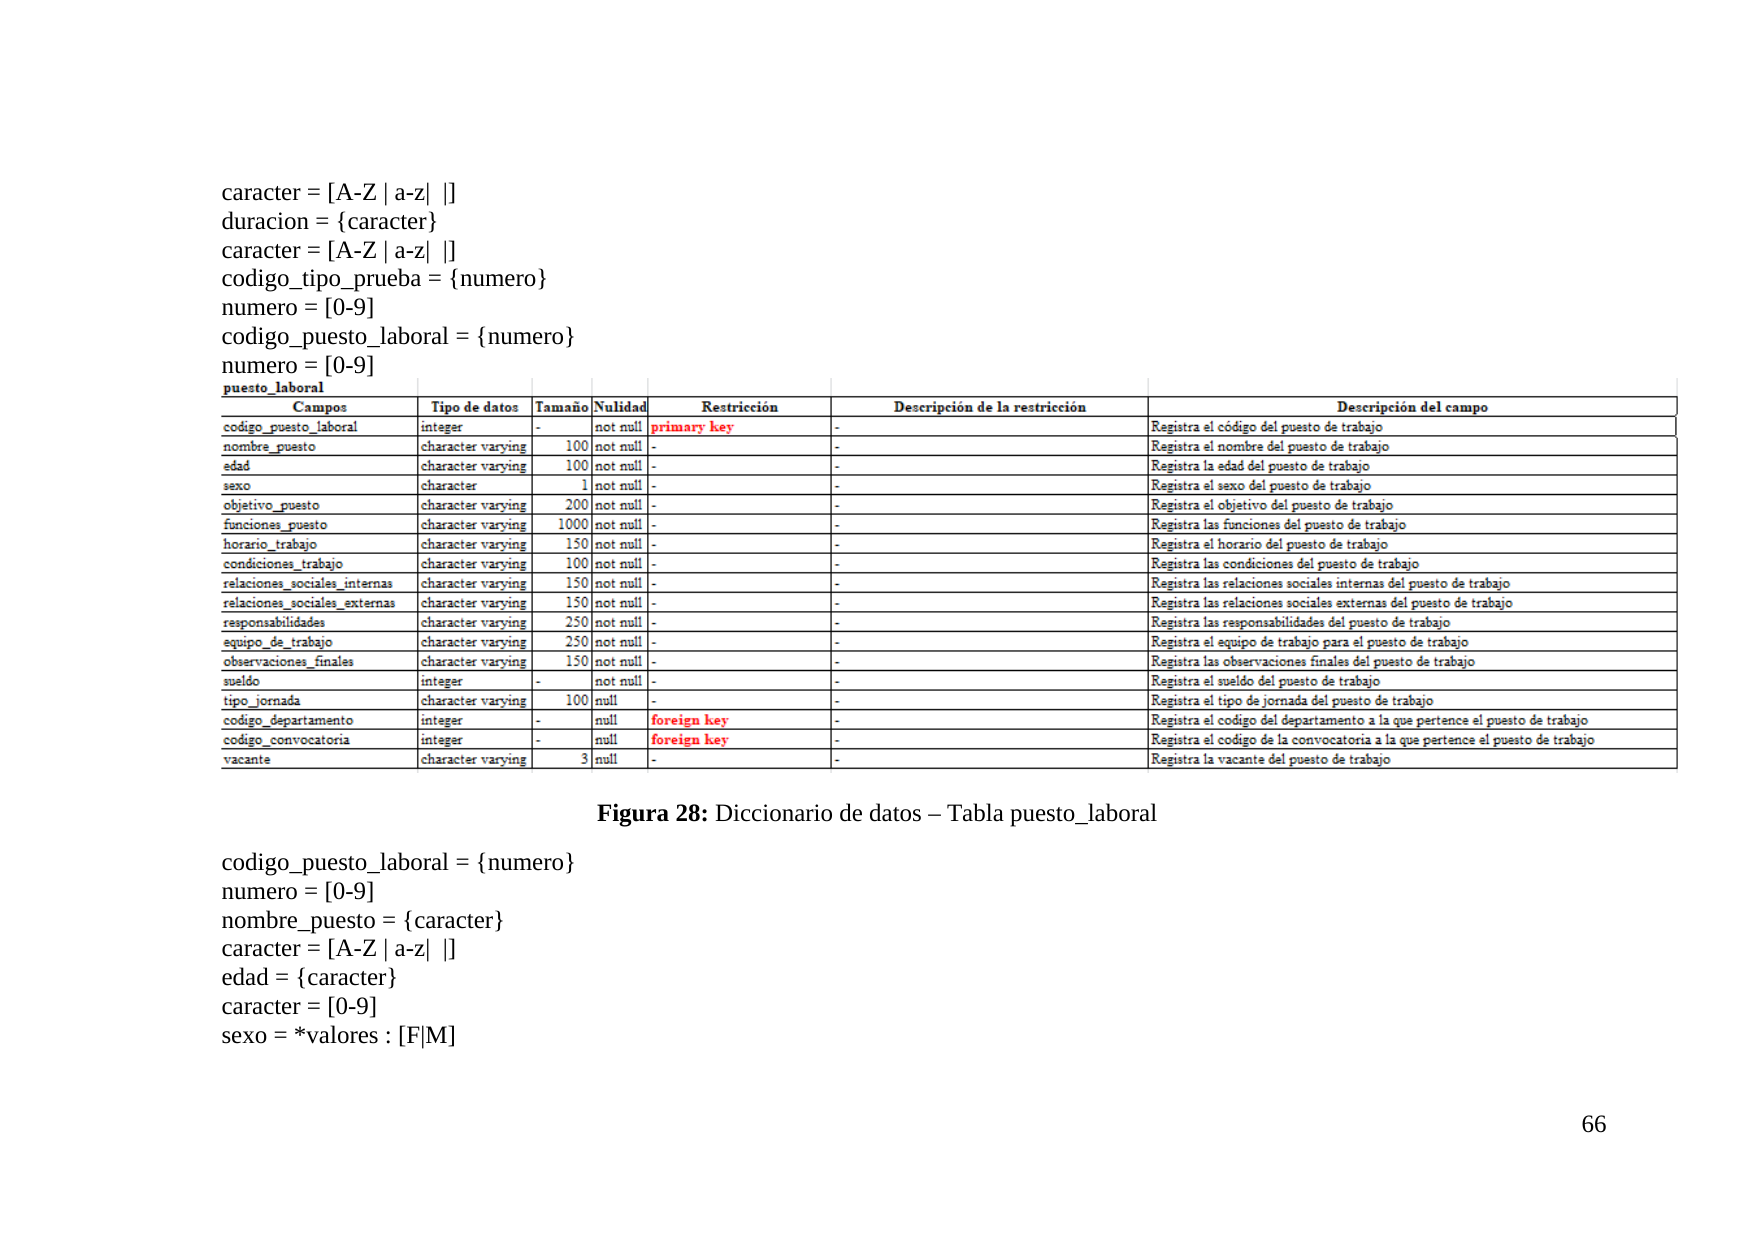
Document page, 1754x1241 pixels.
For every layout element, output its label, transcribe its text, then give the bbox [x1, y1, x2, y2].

text duracion = {caracter} [221, 206, 1606, 235]
text codigo_puesto_laboral = {numero} [221, 321, 1606, 350]
text caracter = [A-Z | a-z| |] [221, 933, 1606, 962]
text numero = [0-9] [221, 876, 1606, 905]
text nombre_puesto = {caracter} [221, 905, 1606, 933]
text Figura 28: Diccionario de datos – Tabla puesto_laboral [148, 798, 1606, 826]
text caracter = [A-Z | a-z| |] [221, 235, 1606, 263]
text numero = [0-9] [221, 350, 1606, 378]
text sexo = *valores : [F|M] [221, 1020, 1606, 1048]
text edad = {caracter} [221, 962, 1606, 991]
text numero = [0-9] [221, 292, 1606, 321]
text caracter = [A-Z | a-z| |] [221, 177, 1606, 206]
text codigo_puesto_laboral = {numero} [221, 847, 1606, 876]
text codigo_tipo_prueba = {numero} [221, 263, 1606, 292]
text caracter = [0-9] [221, 991, 1606, 1020]
picture [221, 378, 1678, 773]
